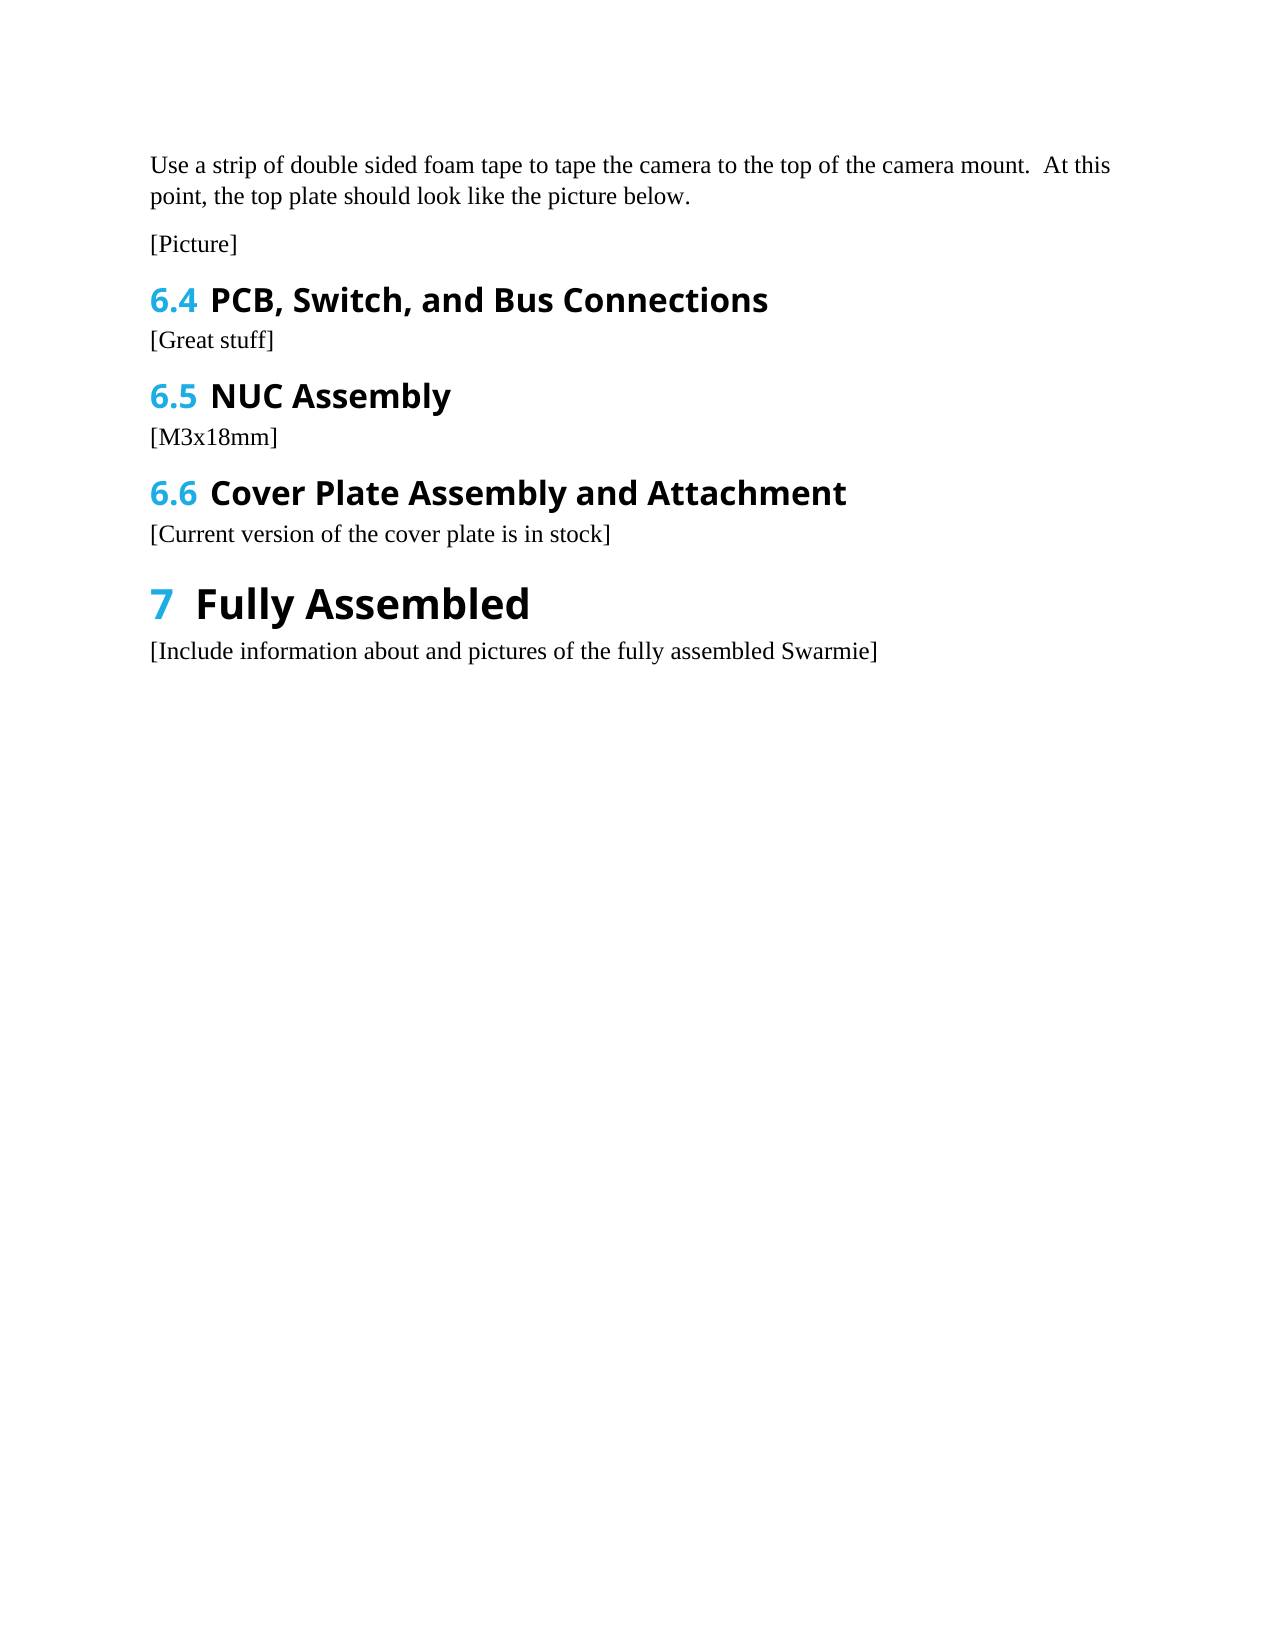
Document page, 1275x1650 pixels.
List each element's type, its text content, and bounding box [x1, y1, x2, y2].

text [Great stuff] [150, 325, 1125, 354]
text [Picture] [150, 229, 1125, 257]
subtitle Cover Plate Assembly and Attachment [150, 470, 1125, 515]
text Use a strip of double sided foam tape to tape the camera to the top of the camera mount. At this point, the top plate should look like the picture below. [150, 150, 1125, 210]
text [M3x18mm] [150, 422, 1125, 451]
text [Current version of the cover plate is in stock] [150, 519, 1125, 547]
subtitle Fully Assembled [150, 575, 1125, 632]
subtitle NUC Assembly [150, 373, 1125, 418]
subtitle PCB, Switch, and Bus Connections [150, 276, 1125, 322]
text [Include information about and pictures of the fully assembled Swarmie] [150, 636, 1125, 665]
